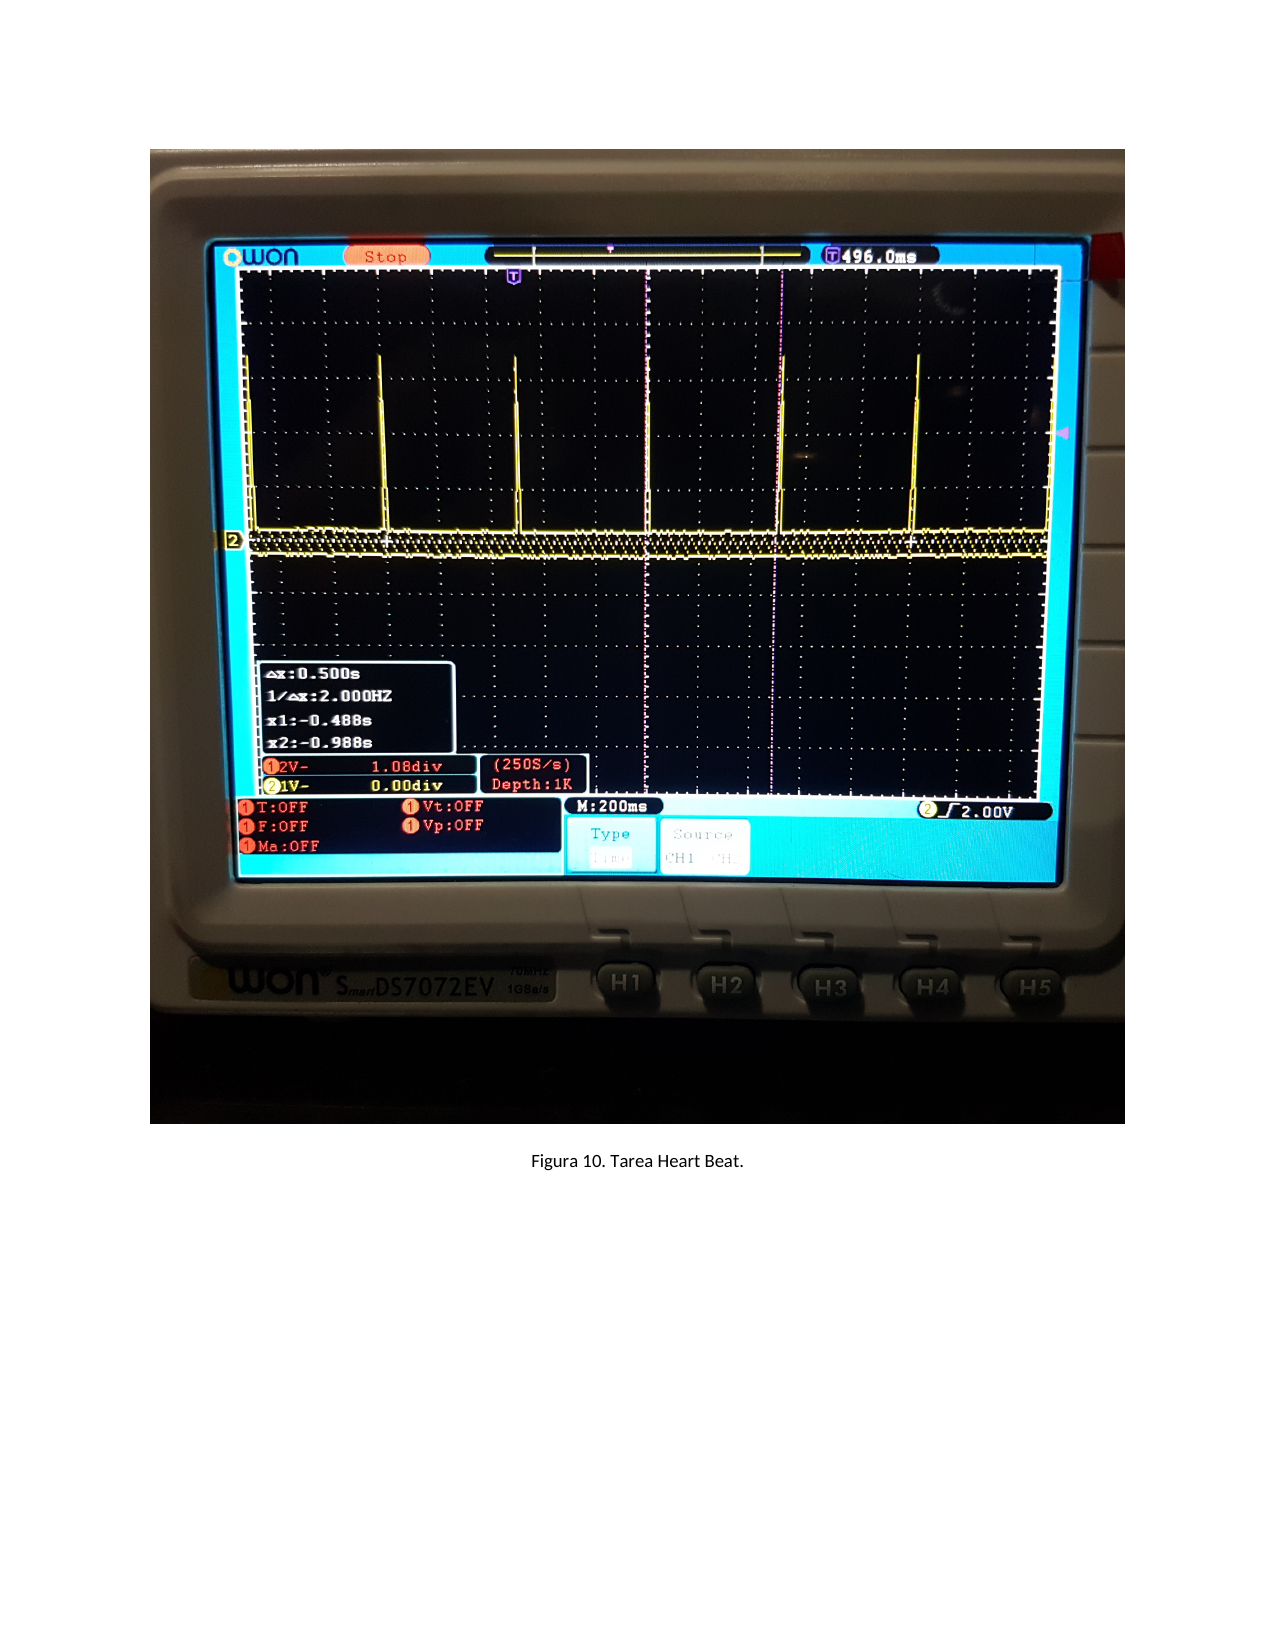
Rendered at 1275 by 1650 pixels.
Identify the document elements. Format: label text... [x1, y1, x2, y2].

text Figura 10. Tarea Heart Beat. [150, 1149, 1125, 1172]
picture [150, 149, 1125, 1124]
